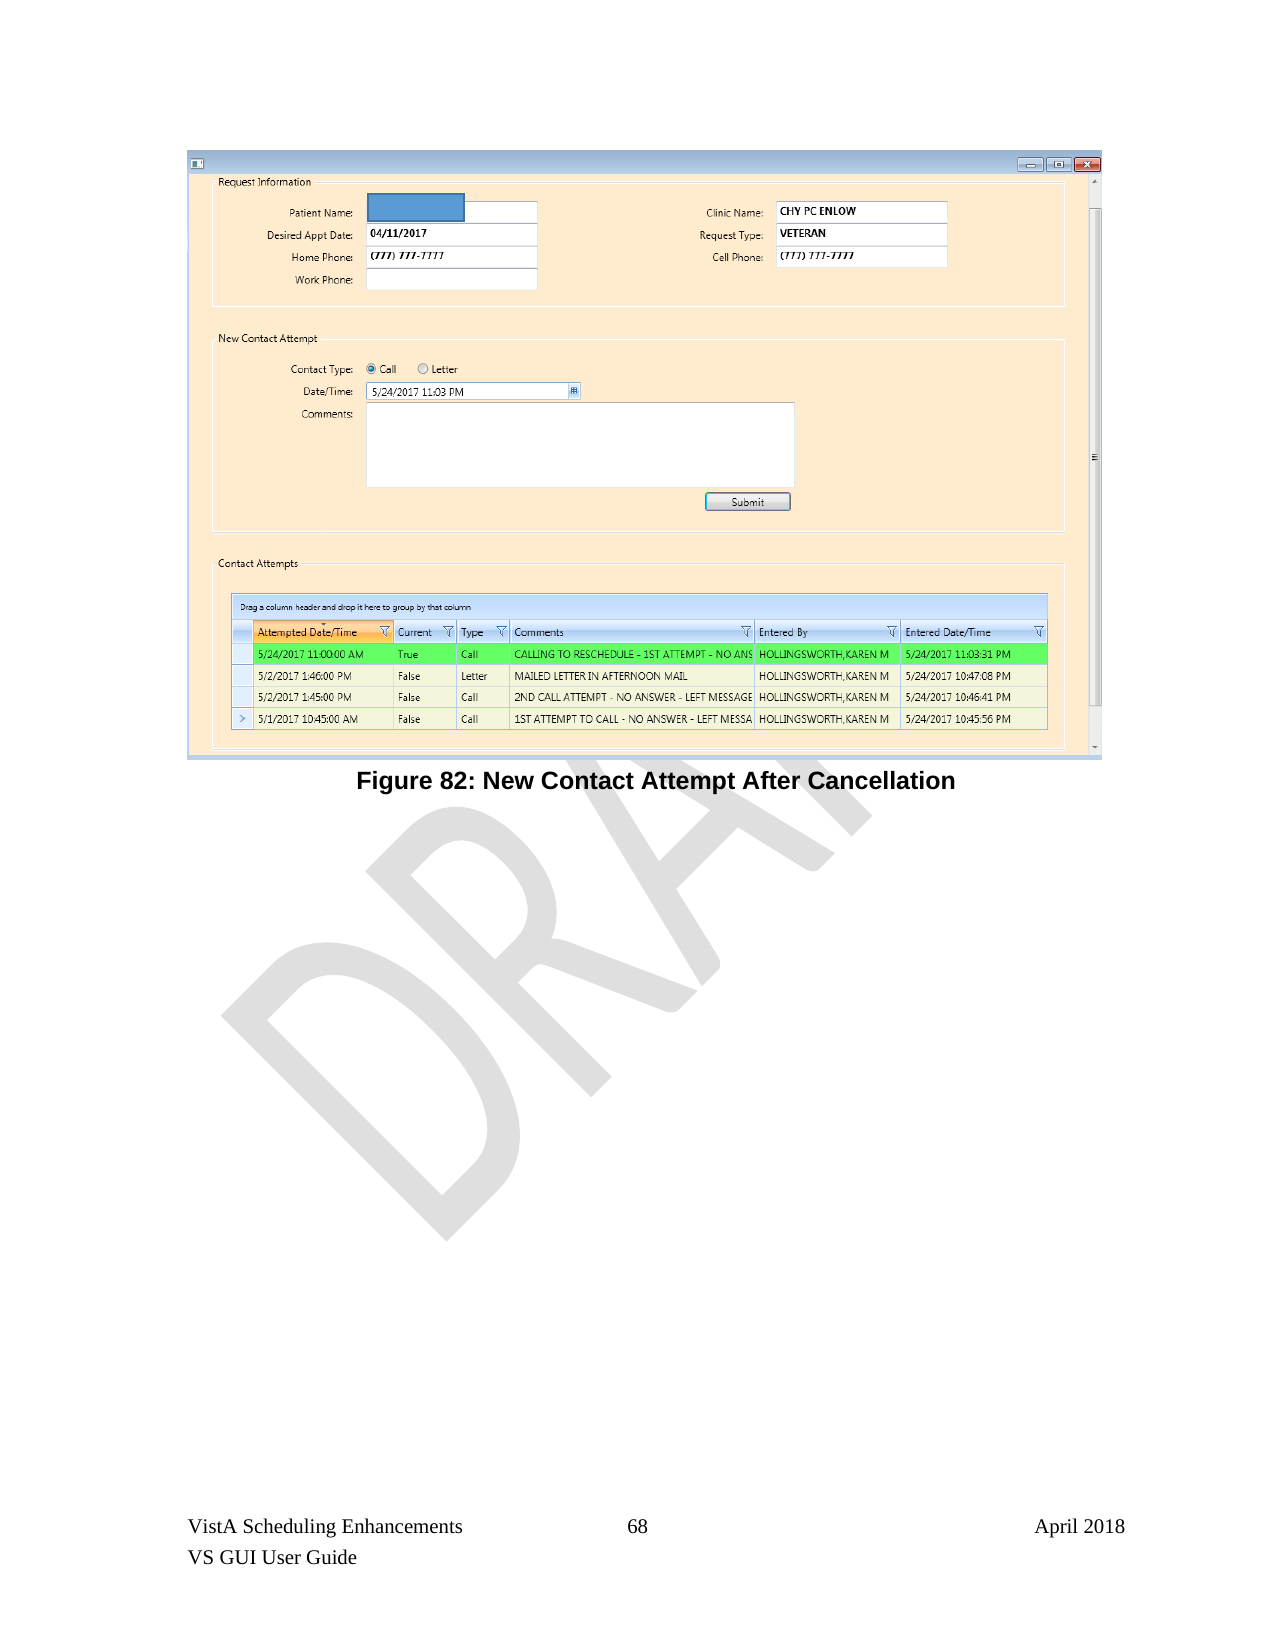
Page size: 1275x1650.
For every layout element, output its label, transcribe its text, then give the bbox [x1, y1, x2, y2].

text Figure 82: New Contact Attempt After Cancellation [187, 766, 1125, 795]
picture [187, 149, 1102, 760]
